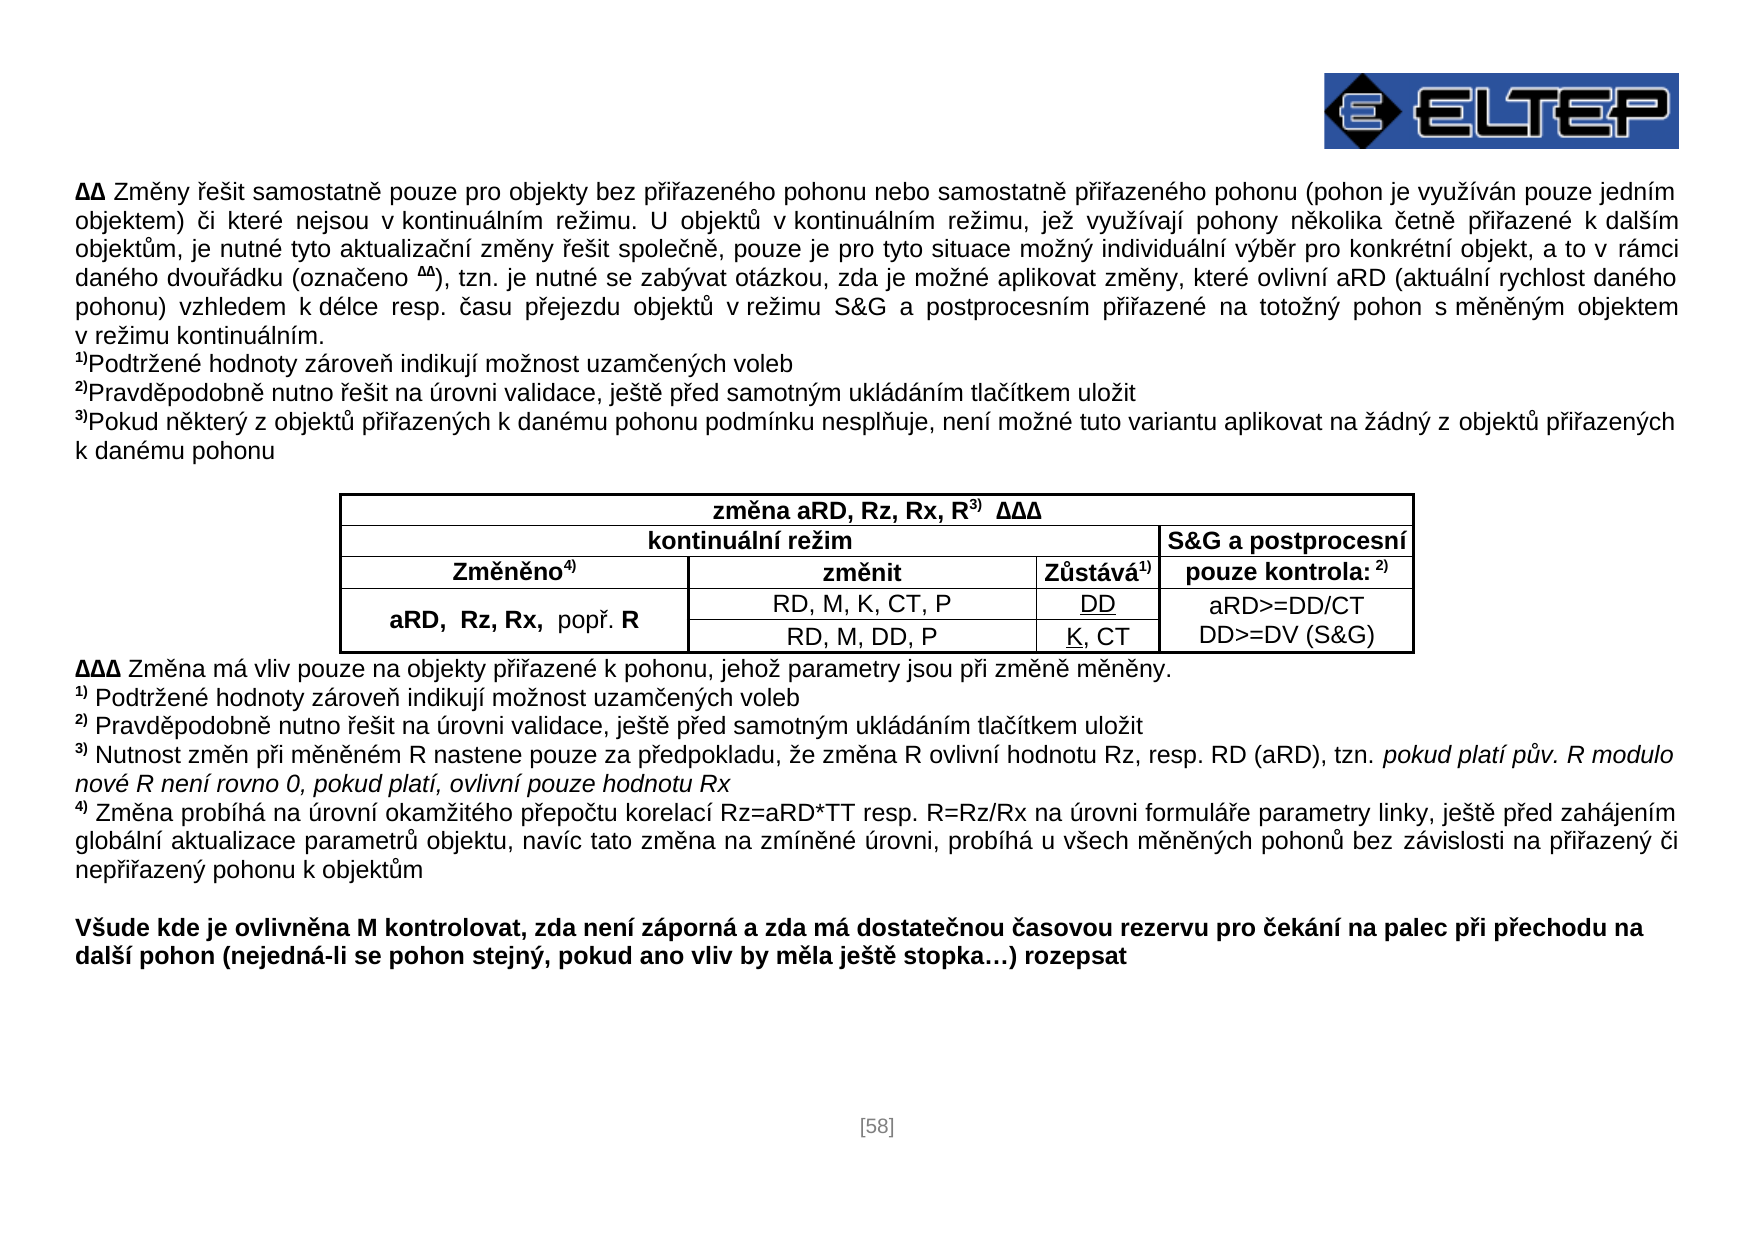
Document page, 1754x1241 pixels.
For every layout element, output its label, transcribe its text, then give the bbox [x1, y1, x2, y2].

table_cell aRD>=DD/CT DD>=DV (S&G) [1161, 589, 1412, 651]
table_cell kontinuální režim [342, 526, 1158, 556]
text 2) Pravděpodobně nutno řešit na úrovni validace, ještě před samotným ukládáním tlačítkem uložit [75, 711, 1679, 740]
text 1) Podtržené hodnoty zároveň indikují možnost uzamčených voleb [75, 682, 1679, 711]
table_cell RD, M, K, CT, P [690, 589, 1036, 619]
table_cell RD, M, DD, P [690, 620, 1036, 651]
table_cell aRD, Rz, Rx, popř. R [342, 589, 687, 651]
text ∆∆ Změny řešit samostatně pouze pro objekty bez přiřazeného pohonu nebo samostatně přiřazeného pohonu (pohon je využíván pouze jedním objektem) či které nejsou v kontinuálním režimu. U objektů v kontinuálním režimu, jež využívají pohony několika četně přiřazené k dalším objektům, je nutné tyto aktualizační změny řešit společně, pouze je pro tyto situace možný individuální výběr pro konkrétní objekt, a to v rámci daného dvouřádku (označeno ∆∆), tzn. je nutné se zabývat otázkou, zda je možné aplikovat změny, které ovlivní aRD (aktuální rychlost daného pohonu) vzhledem k délce resp. času přejezdu objektů v režimu S&G a postprocesním přiřazené na totožný pohon s měněným objektem v režimu kontinuálním. [75, 177, 1679, 349]
table_cell S&G a postprocesní [1161, 526, 1412, 556]
table_cell K, CT [1037, 620, 1158, 651]
table_cell Změněno4) [342, 557, 687, 587]
text 2)Pravděpodobně nutno řešit na úrovni validace, ještě před samotným ukládáním tlačítkem uložit [75, 378, 1679, 407]
table_cell Zůstává1) [1037, 557, 1158, 587]
text ∆∆∆ Změna má vliv pouze na objekty přiřazené k pohonu, jehož parametry jsou při změně měněny. [75, 654, 1679, 682]
table_header změna aRD, Rz, Rx, R3) ∆∆∆ [342, 496, 1412, 525]
text 3)Pokud některý z objektů přiřazených k danému pohonu podmínku nesplňuje, není možné tuto variantu aplikovat na žádný z objektů přiřazených k danému pohonu [75, 407, 1679, 464]
table_cell změnit [690, 557, 1036, 587]
text 1)Podtržené hodnoty zároveň indikují možnost uzamčených voleb [75, 349, 1679, 378]
text Všude kde je ovlivněna M kontrolovat, zda není záporná a zda má dostatečnou časovou rezervu pro čekání na palec při přechodu na další pohon (nejedná-li se pohon stejný, pokud ano vliv by měla ještě stopka…) rozepsat [75, 912, 1679, 970]
table_cell pouze kontrola: 2) [1161, 557, 1412, 587]
text 3) Nutnost změn při měněném R nastene pouze za předpokladu, že změna R ovlivní hodnotu Rz, resp. RD (aRD), tzn. pokud platí pův. R modulo nové R není rovno 0, pokud platí, ovlivní pouze hodnotu Rx [75, 740, 1679, 797]
text 4) Změna probíhá na úrovní okamžitého přepočtu korelací Rz=aRD*TT resp. R=Rz/Rx na úrovni formuláře parametry linky, ještě před zahájením globální aktualizace parametrů objektu, navíc tato změna na zmíněné úrovni, probíhá u všech měněných pohonů bez závislosti na přiřazený či nepřiřazený pohonu k objektům [75, 797, 1679, 884]
picture [1324, 73, 1679, 149]
table_cell DD [1037, 589, 1158, 619]
